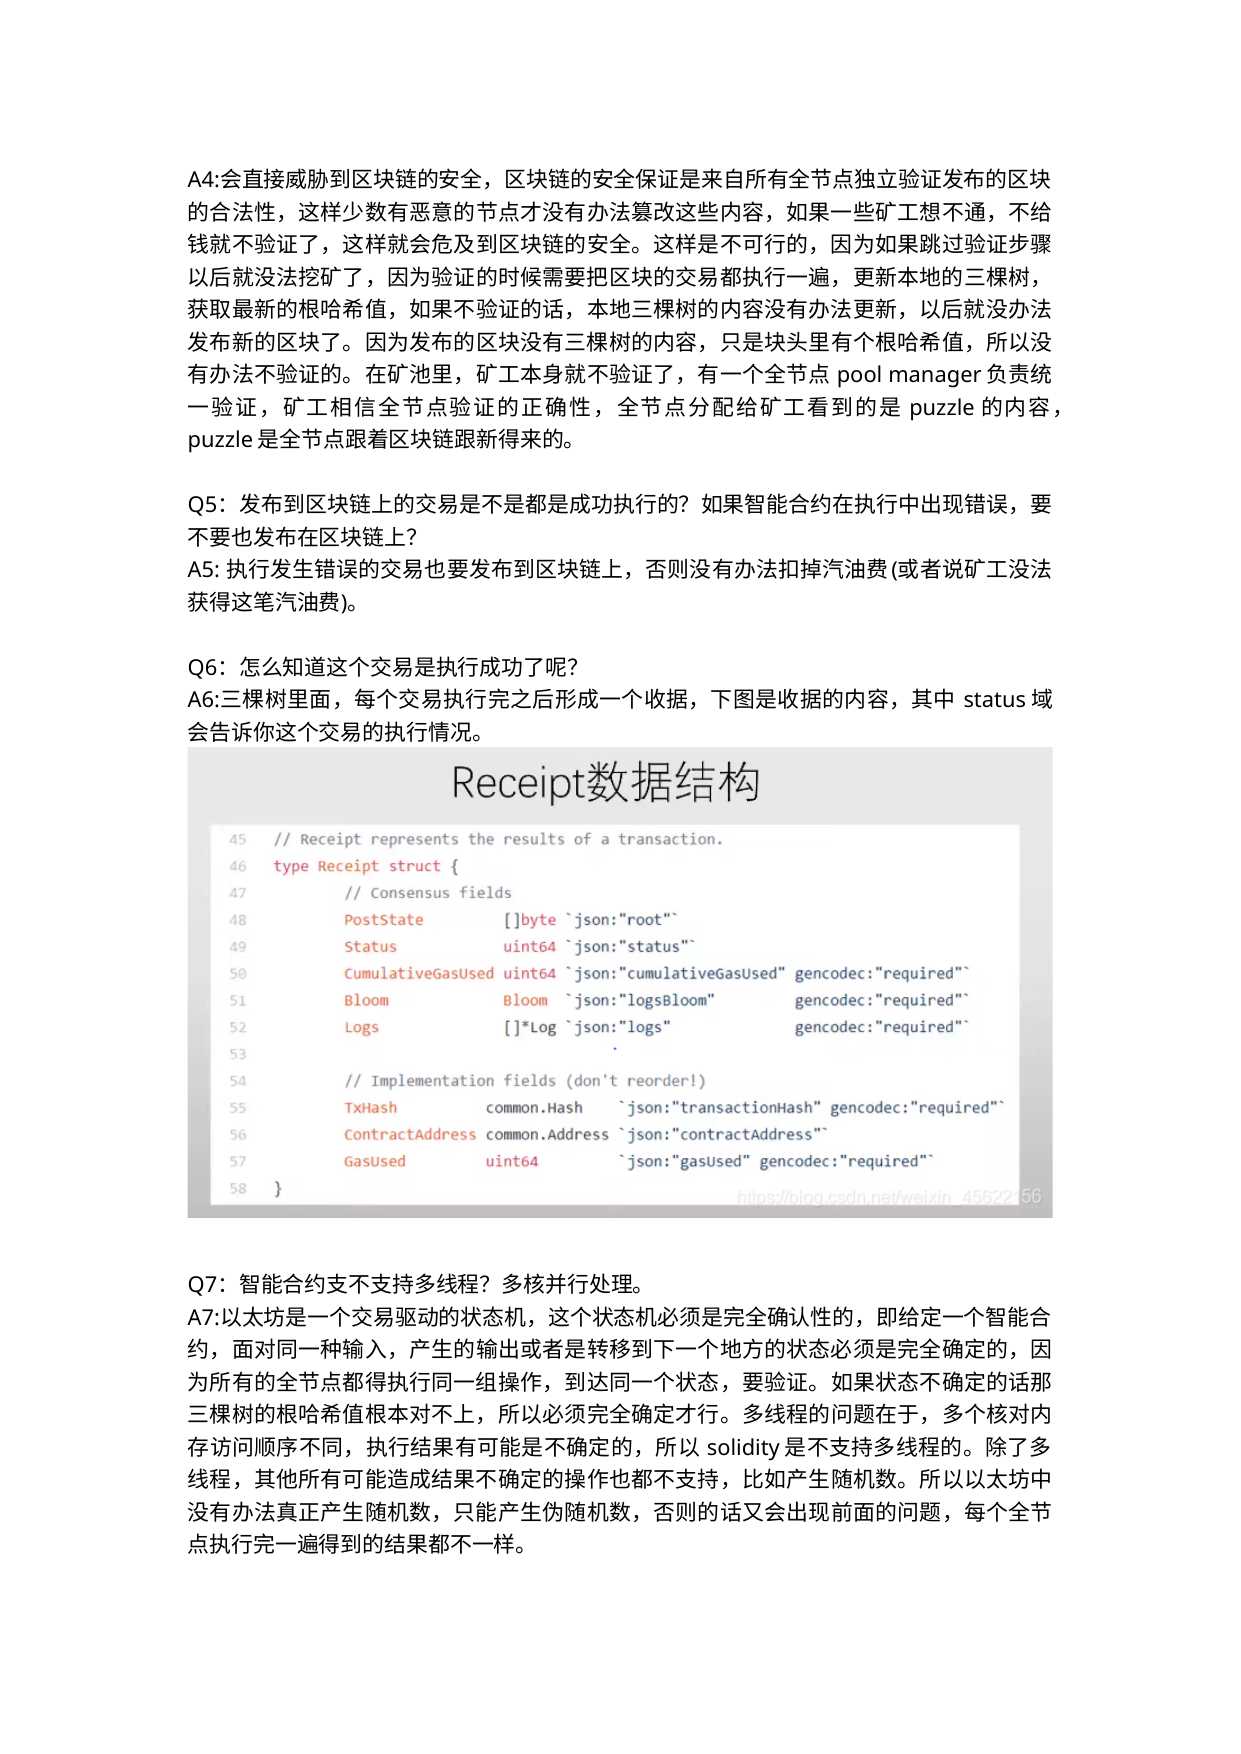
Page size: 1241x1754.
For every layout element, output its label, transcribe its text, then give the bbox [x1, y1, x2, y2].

text Q7：智能合约支不支持多线程？多核并行处理。 [187, 1267, 1053, 1299]
text A4:会直接威胁到区块链的安全，区块链的安全保证是来自所有全节点独立验证发布的区块的合法性，这样少数有恶意的节点才没有办法篡改这些内容，如果一些矿工想不通，不给钱就不验证了，这样就会危及到区块链的安全。这样是不可行的，因为如果跳过验证步骤，以后就没法挖矿了，因为验证的时候需要把区块的交易都执行一遍，更新本地的三棵树，获取最新的根哈希值，如果不验证的话，本地三棵树的内容没有办法更新，以后就没办法发布新的区块了。因为发布的区块没有三棵树的内容，只是块头里有个根哈希值，所以没有办法不验证的。在矿池里，矿工本身就不验证了，有一个全节点pool manager负责统一验证，矿工相信全节点验证的正确性，全节点分配给矿工看到的是puzzle的内容，puzzle是全节点跟着区块链跟新得来的。 [187, 162, 1053, 454]
text A5: 执行发生错误的交易也要发布到区块链上，否则没有办法扣掉汽油费(或者说矿工没法获得这笔汽油费)。 [187, 552, 1053, 617]
text Q5：发布到区块链上的交易是不是都是成功执行的？如果智能合约在执行中出现错误，要不要也发布在区块链上？ [187, 487, 1053, 552]
text Q6：怎么知道这个交易是执行成功了呢？ [187, 649, 1053, 682]
picture [187, 747, 1053, 1218]
text A6:三棵树里面，每个交易执行完之后形成一个收据，下图是收据的内容，其中status域会告诉你这个交易的执行情况。 [187, 682, 1053, 747]
text A7:以太坊是一个交易驱动的状态机，这个状态机必须是完全确认性的，即给定一个智能合约，面对同一种输入，产生的输出或者是转移到下一个地方的状态必须是完全确定的，因为所有的全节点都得执行同一组操作，到达同一个状态，要验证。如果状态不确定的话那三棵树的根哈希值根本对不上，所以必须完全确定才行。多线程的问题在于，多个核对内存访问顺序不同，执行结果有可能是不确定的，所以solidity是不支持多线程的。除了多线程，其他所有可能造成结果不确定的操作也都不支持，比如产生随机数。所以以太坊中没有办法真正产生随机数，只能产生伪随机数，否则的话又会出现前面的问题，每个全节点执行完一遍得到的结果都不一样。 [187, 1299, 1053, 1559]
